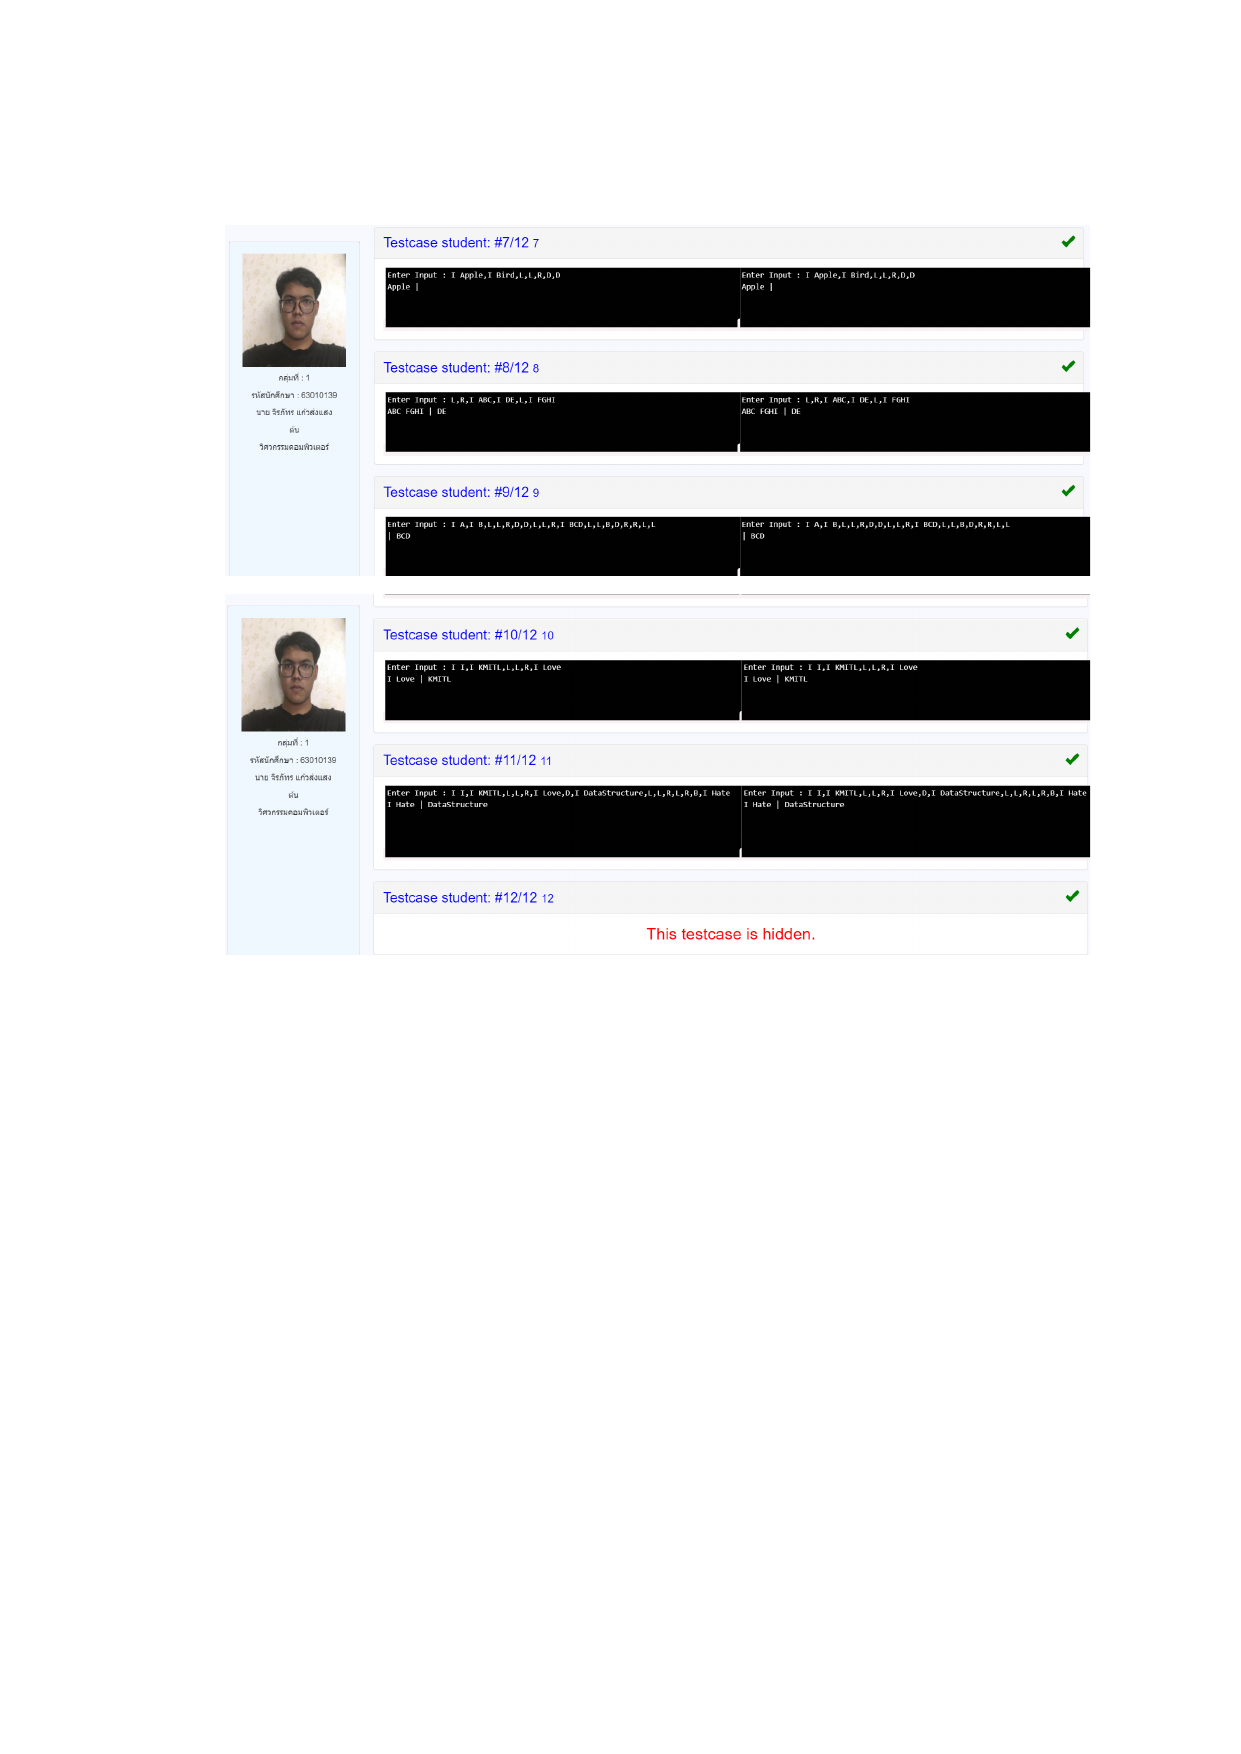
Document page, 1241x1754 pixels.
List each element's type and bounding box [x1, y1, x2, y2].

picture [225, 594, 1091, 955]
picture [225, 225, 1091, 576]
